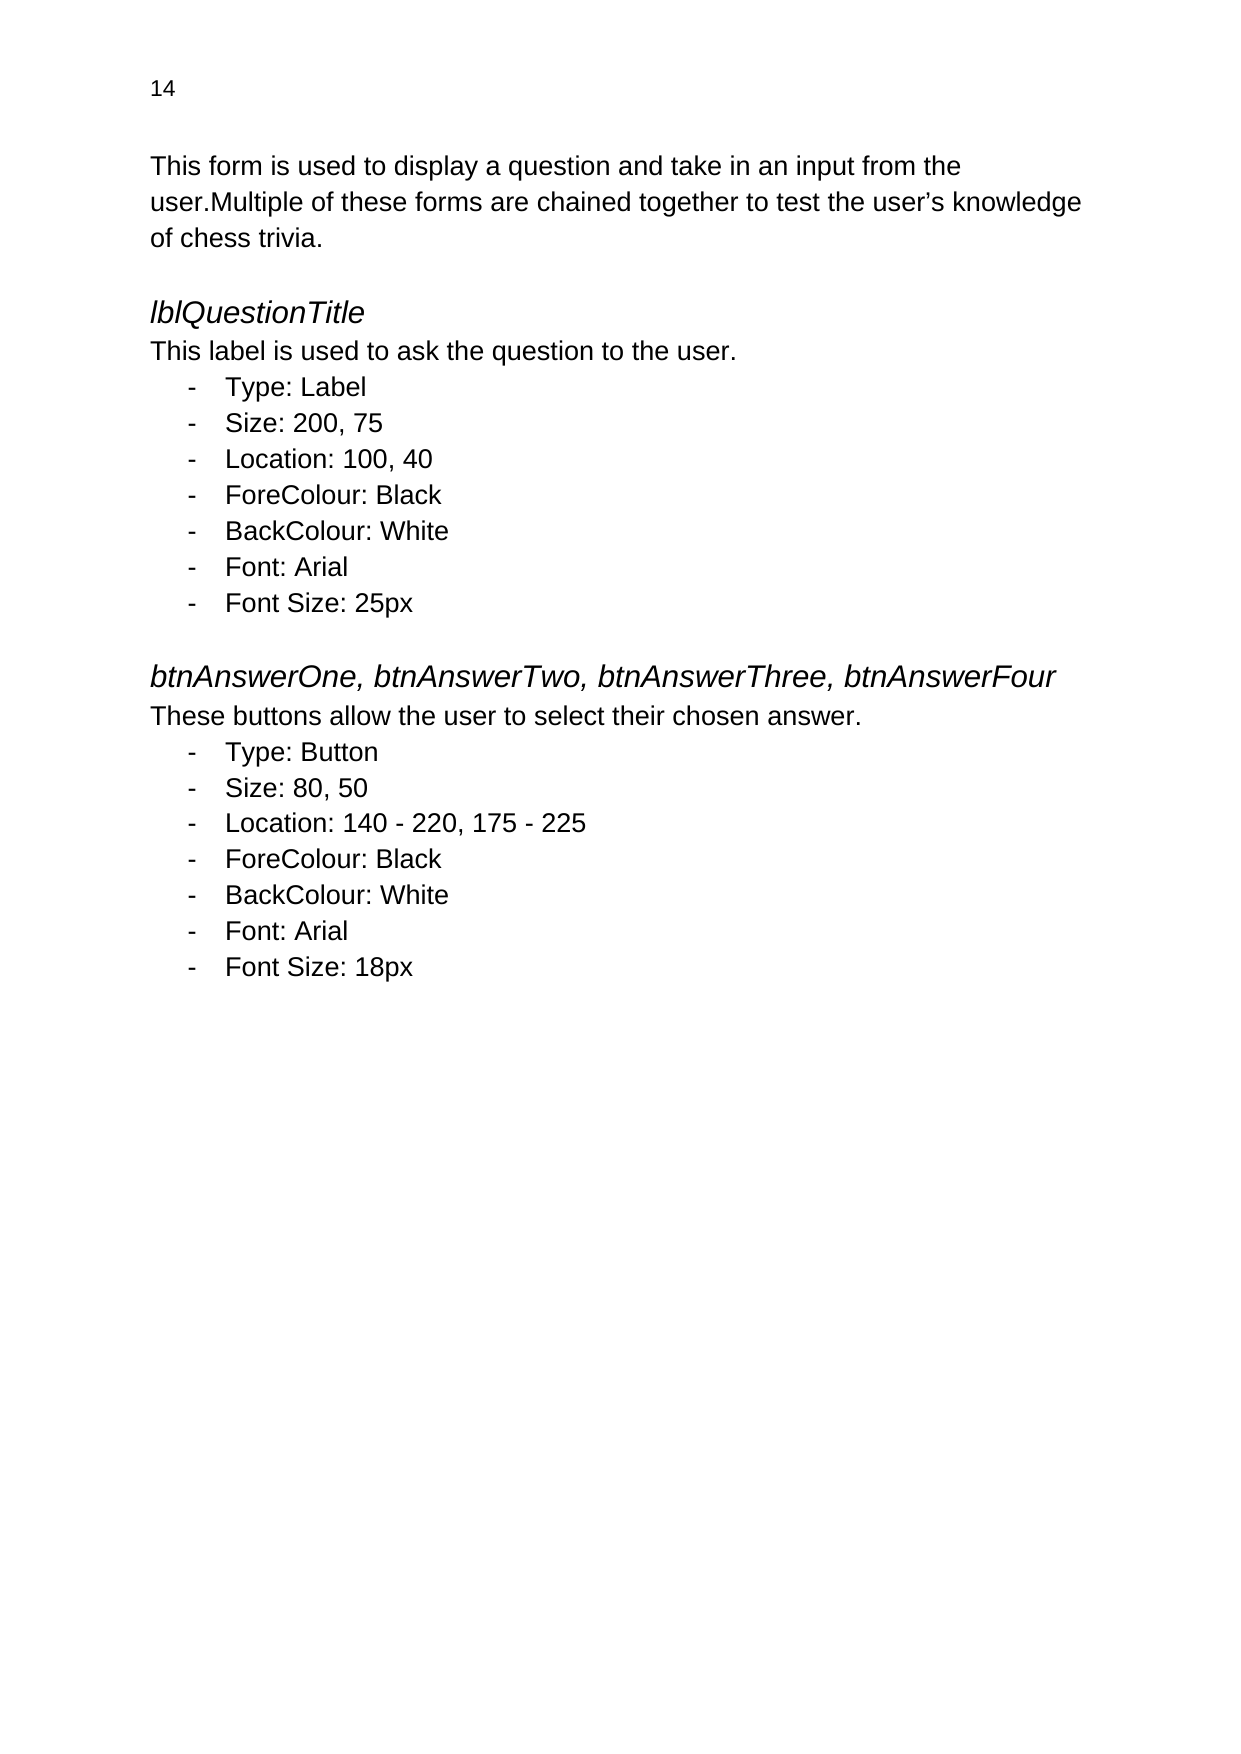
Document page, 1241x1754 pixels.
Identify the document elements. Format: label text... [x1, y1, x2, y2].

list Location: 140 - 220, 175 - 225 [187, 807, 1090, 839]
list ForeColour: Black [187, 479, 1090, 510]
list Font Size: 18px [187, 951, 1090, 982]
list Size: 80, 50 [187, 772, 1090, 803]
list Size: 200, 75 [187, 407, 1090, 438]
list Location: 100, 40 [187, 443, 1090, 474]
list Font Size: 25px [187, 587, 1090, 618]
list Font: Arial [187, 915, 1090, 947]
list ForeColour: Black [187, 843, 1090, 875]
text lblQuestionTitle [150, 294, 1090, 330]
text These buttons allow the user to select their chosen answer. [150, 700, 1090, 731]
list BackColour: White [187, 515, 1090, 546]
text This form is used to display a question and take in an input from the user.Multiple of these forms are chained together to test the user’s knowledge of chess trivia. [150, 150, 1090, 253]
text btnAnswerOne, btnAnswerTwo, btnAnswerThree, btnAnswerFour [150, 658, 1090, 694]
list Font: Arial [187, 551, 1090, 582]
list Type: Label [187, 371, 1090, 402]
text This label is used to ask the question to the user. [150, 335, 1090, 366]
list Type: Button [187, 736, 1090, 767]
list BackColour: White [187, 879, 1090, 911]
